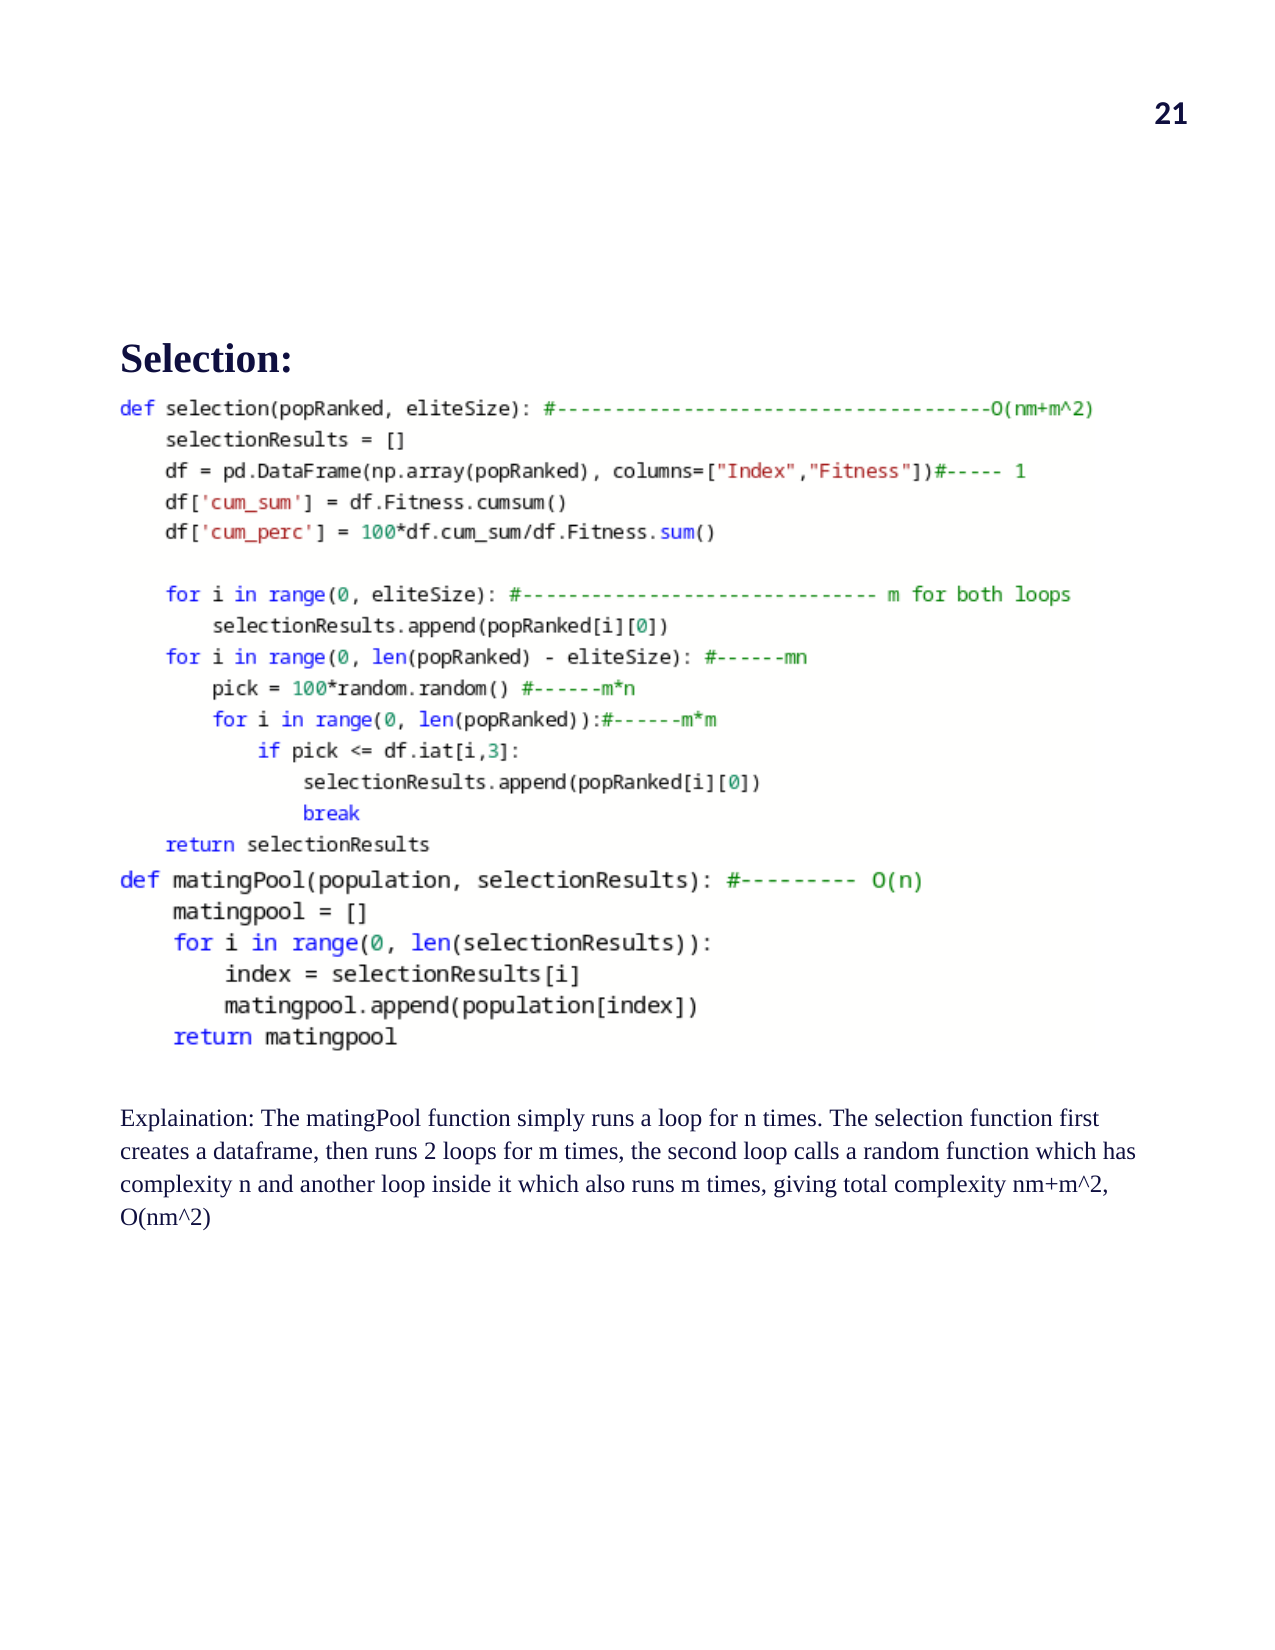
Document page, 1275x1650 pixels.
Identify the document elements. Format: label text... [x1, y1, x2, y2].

text Explaination: The matingPool function simply runs a loop for n times. The selection function first creates a dataframe, then runs 2 loops for m times, the second loop calls a random function which has complexity n and another loop inside it which also runs m times, giving total complexity nm+m^2, O(nm^2) [120, 1103, 1155, 1231]
text Selection: [120, 334, 1155, 382]
